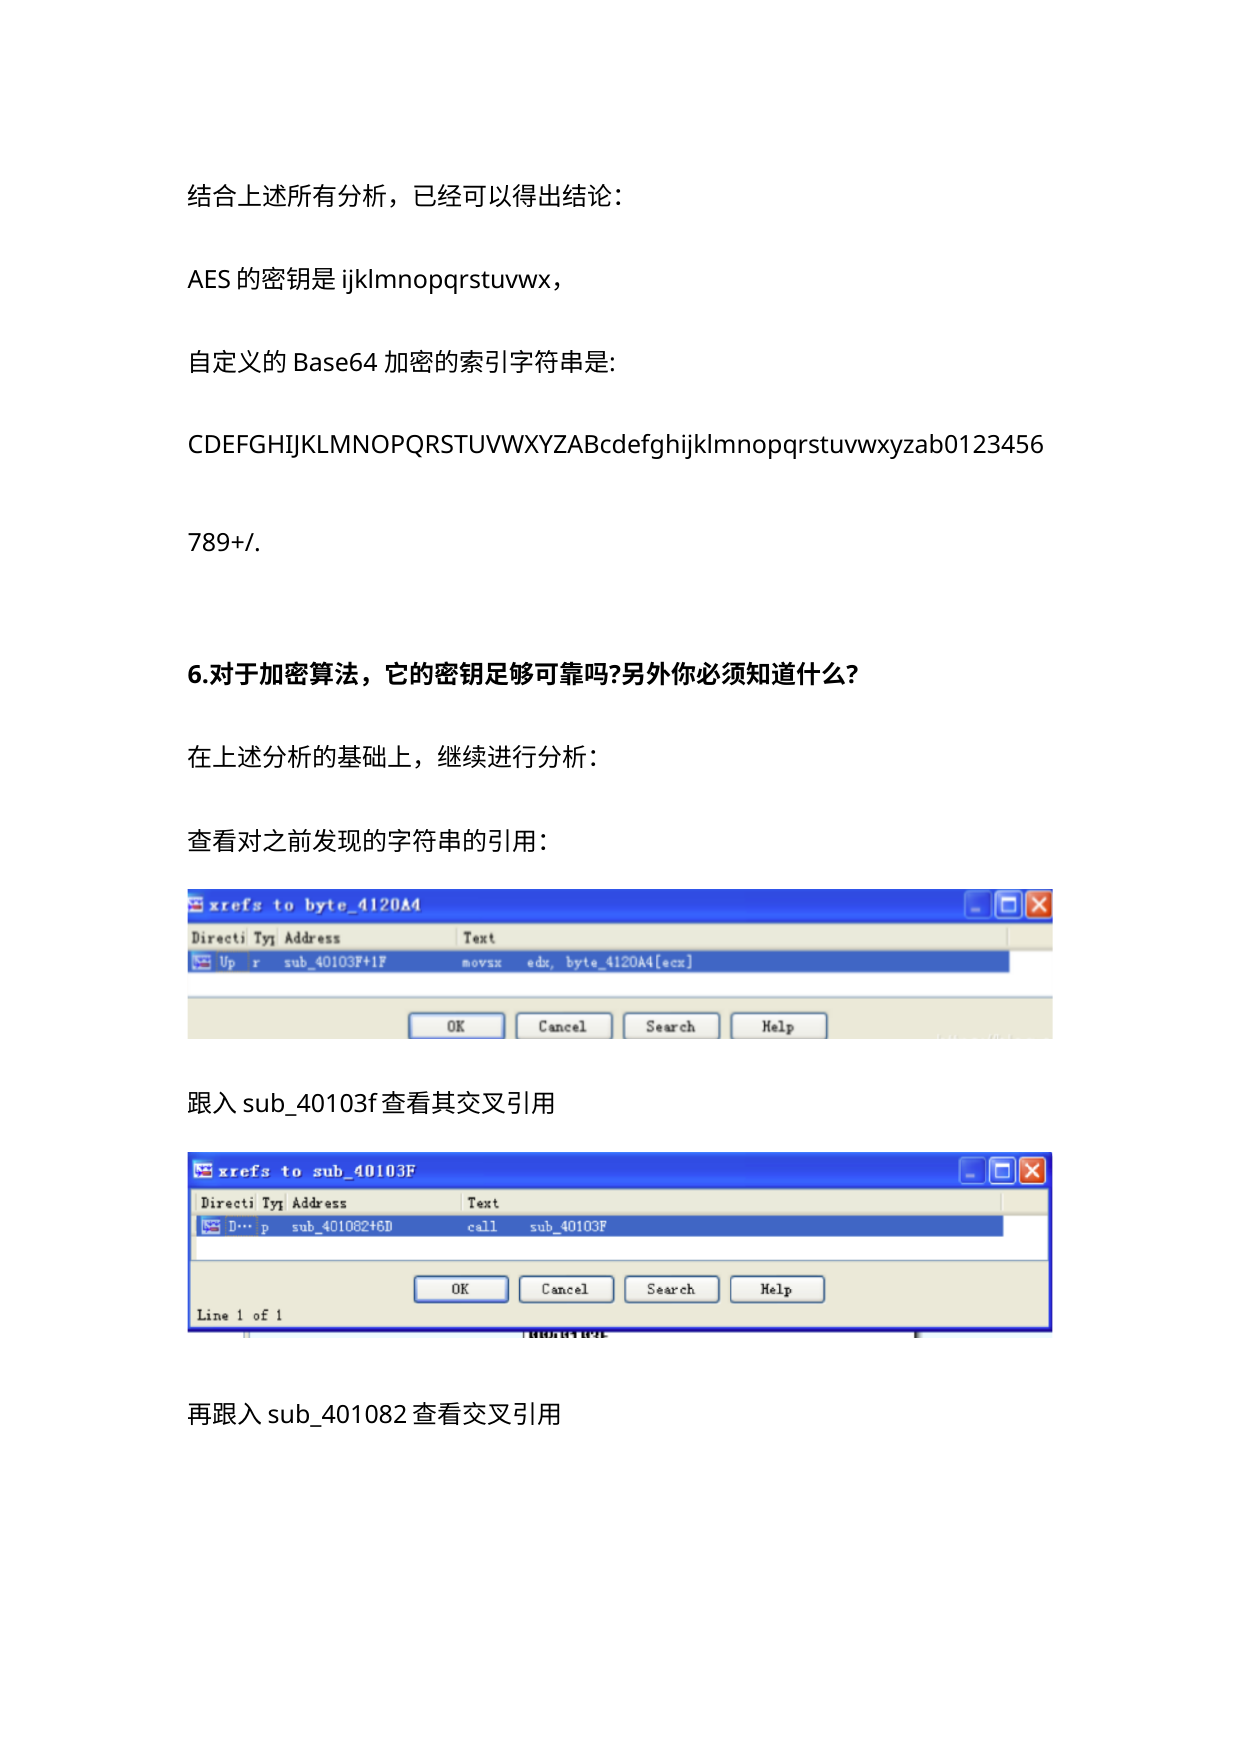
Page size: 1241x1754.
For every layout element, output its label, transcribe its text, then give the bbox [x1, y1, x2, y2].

picture [187, 1152, 1053, 1338]
picture [187, 889, 1053, 1039]
text 结合上述所有分析，已经可以得出结论： [187, 162, 1053, 227]
text 在上述分析的基础上，继续进行分析： [187, 723, 1053, 788]
text 再跟入sub_401082查看交叉引用 [187, 1338, 1053, 1445]
text CDEFGHIJKLMNOPQRSTUVWXYZABcdefghijklmnopqrstuvwxyzab0123456789+/. [187, 411, 1053, 574]
text 跟入sub_40103f查看其交叉引用 [187, 1069, 1053, 1134]
text 自定义的Base64 加密的索引字符串是: [187, 328, 1053, 393]
text 6.对于加密算法，它的密钥足够可靠吗?另外你必须知道什么? [187, 640, 1053, 705]
text 查看对之前发现的字符串的引用： [187, 807, 1053, 872]
text AES的密钥是ijklmnopqrstuvwx， [187, 245, 1053, 310]
